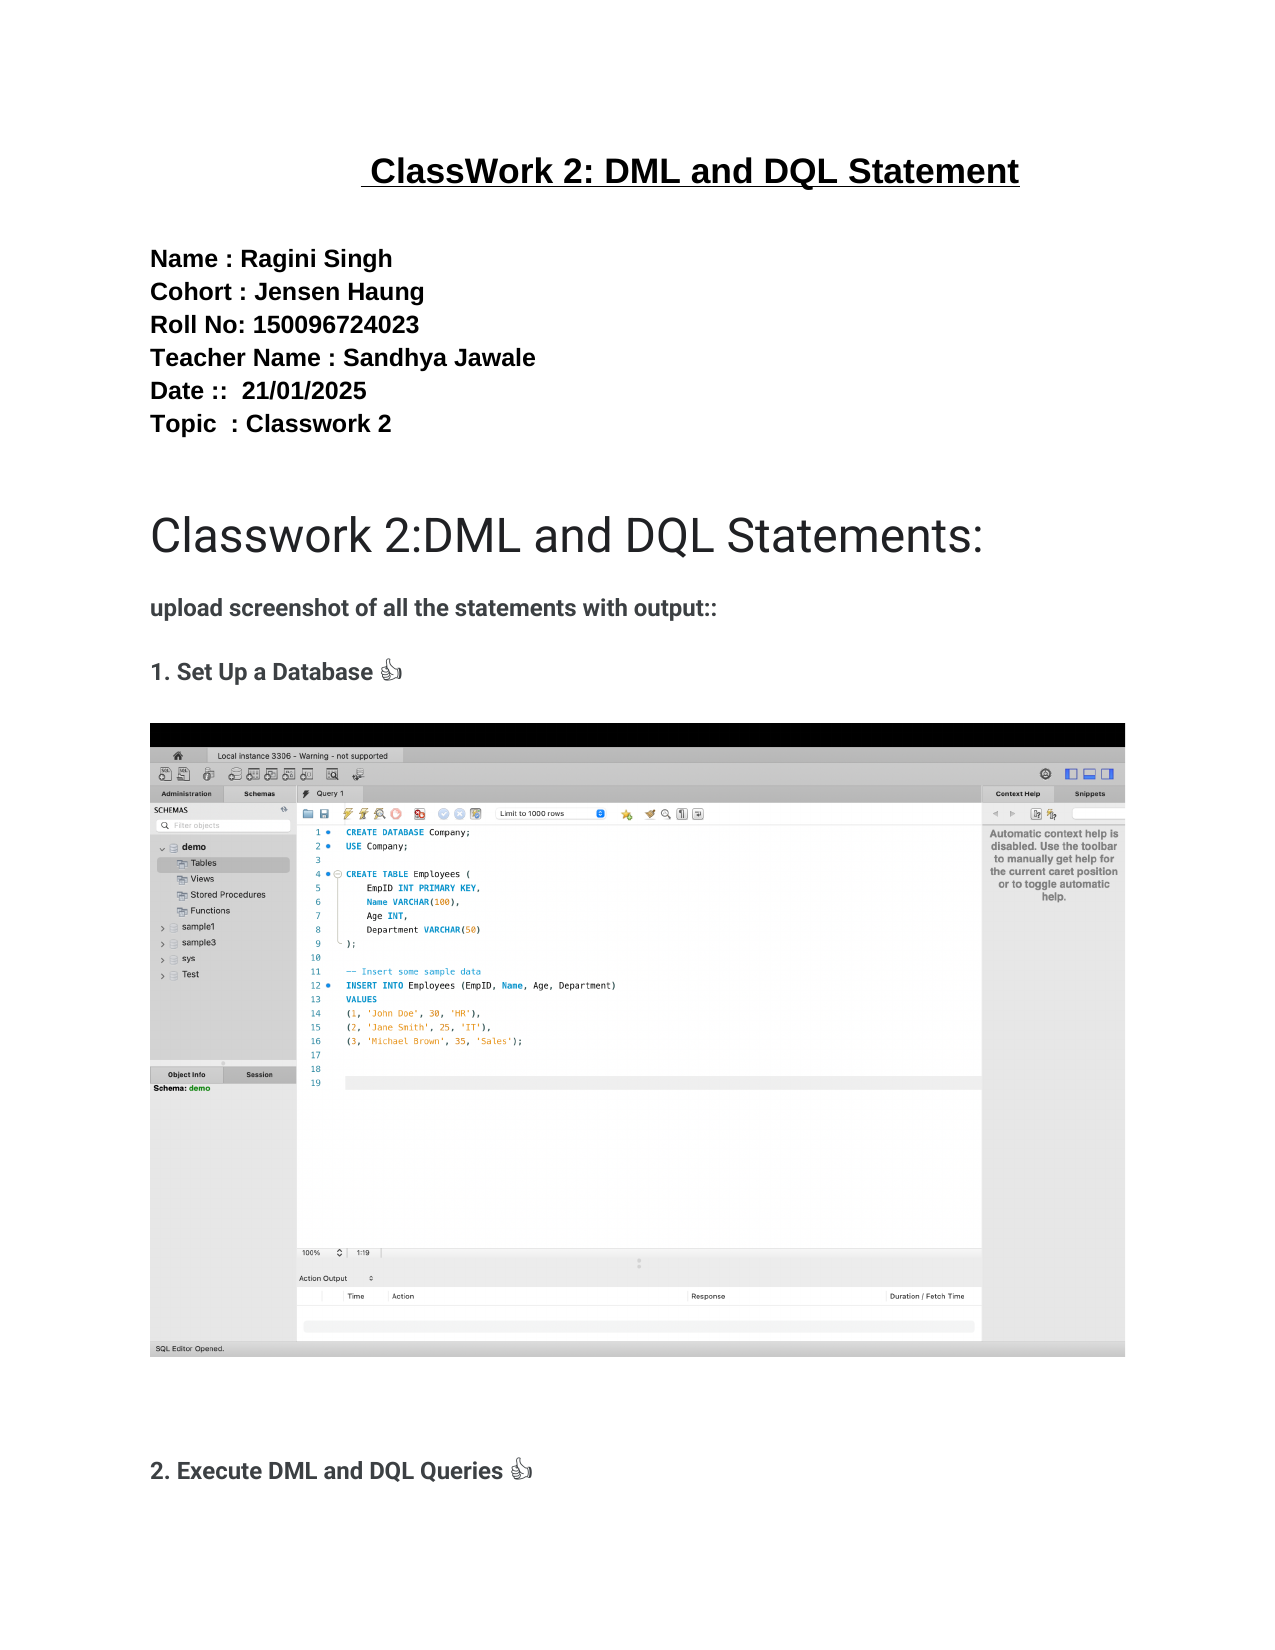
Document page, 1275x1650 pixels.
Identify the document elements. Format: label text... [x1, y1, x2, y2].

subtitle Classwork 2:DML and DQL Statements: [150, 508, 1125, 564]
text Topic : Classwork 2 [150, 409, 1125, 437]
text ClassWork 2: DML and DQL Statement [150, 150, 1125, 191]
text Teacher Name : Sandhya Jawale [150, 343, 1125, 371]
text upload screenshot of all the statements with output:: [150, 594, 1125, 622]
picture [150, 723, 1125, 1357]
text Name : Ragini Singh [150, 243, 1125, 272]
text Cohort : Jensen Haung [150, 277, 1125, 305]
text Roll No: 150096724023 [150, 309, 1125, 338]
text 1. Set Up a Database 👍 [150, 659, 1125, 687]
text Date :: 21/01/2025 [150, 376, 1125, 404]
text 2. Execute DML and DQL Queries 👍 [150, 1457, 1125, 1485]
